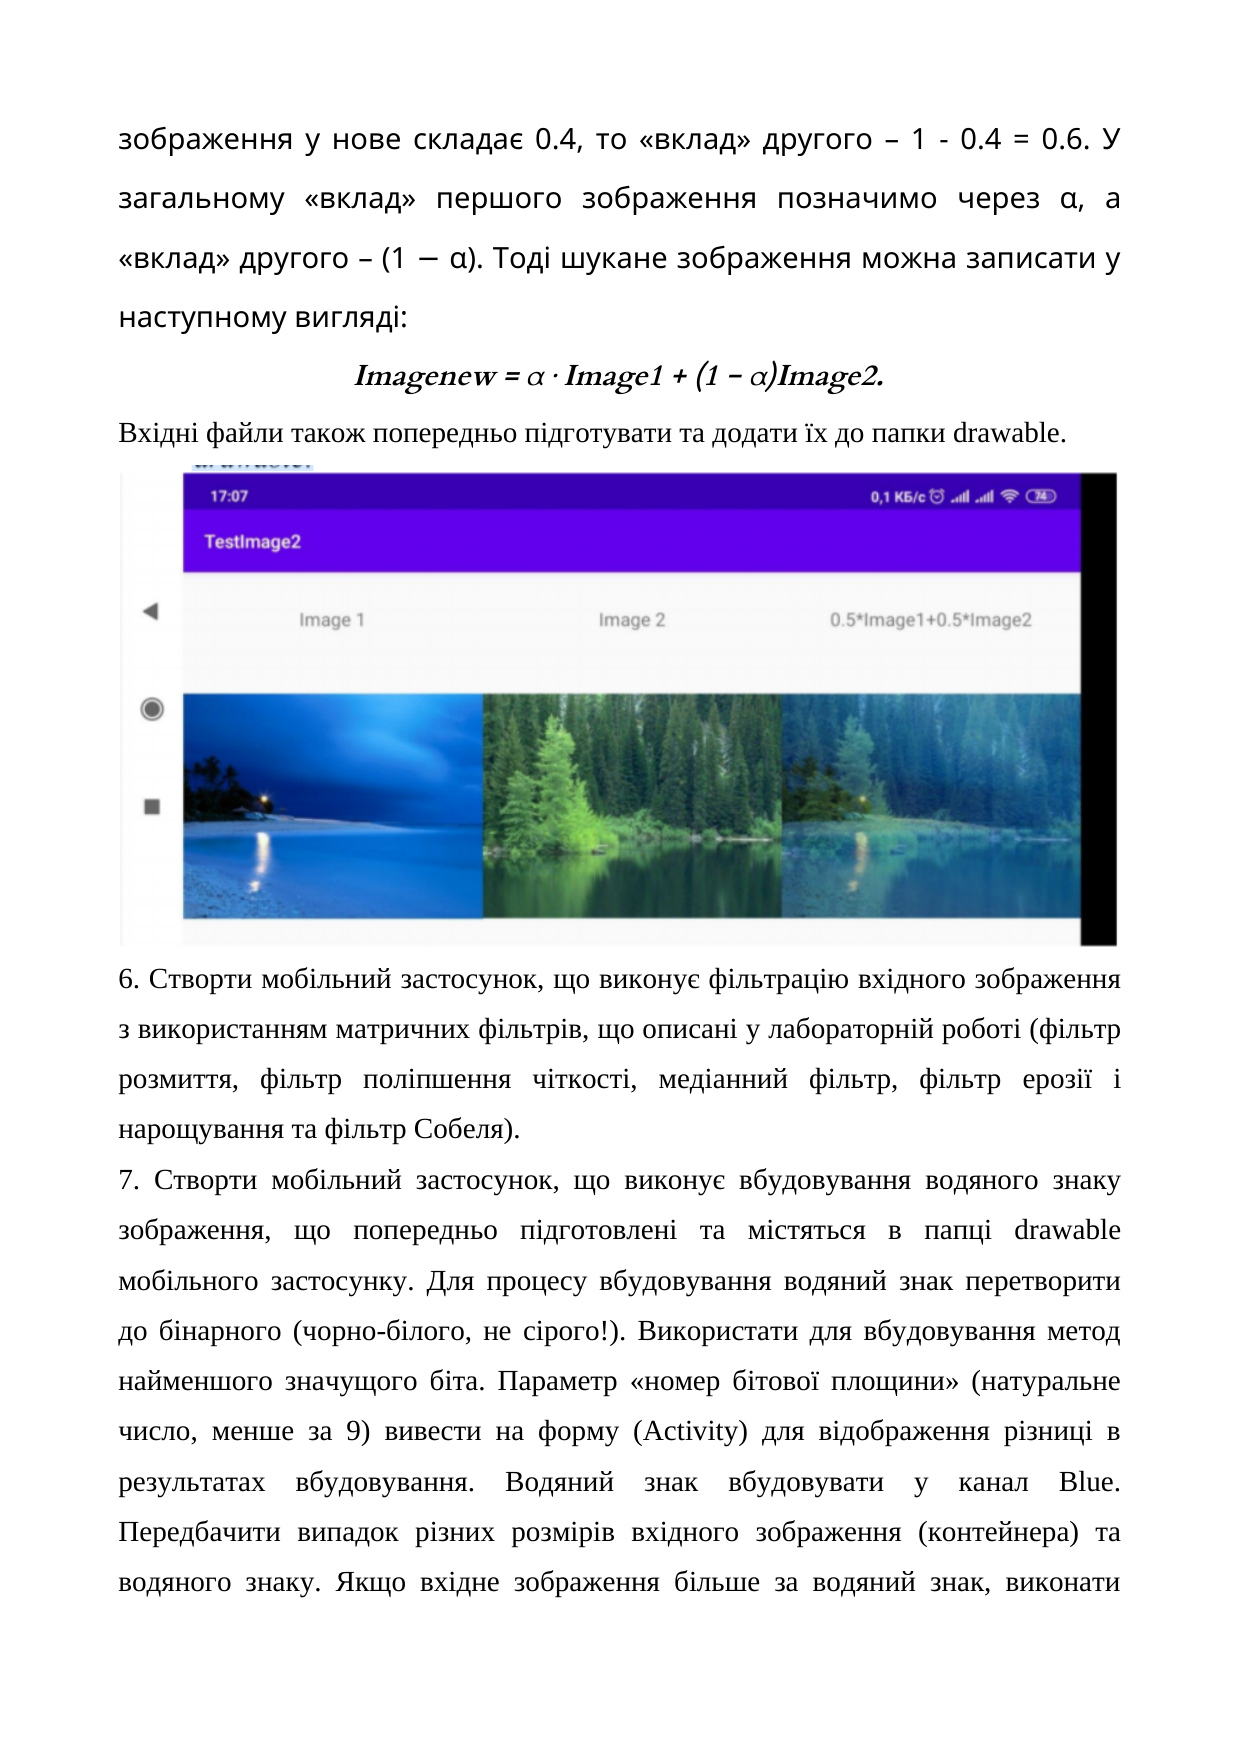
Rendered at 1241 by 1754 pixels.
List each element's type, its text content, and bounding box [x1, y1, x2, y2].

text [118, 1162, 1122, 1598]
text Imagenew = α ∙ Image1 + (1 − α)Image2. [118, 356, 1122, 396]
text Вхідні файли також попередньо підготувати та додати їх до папки drawable. [118, 415, 1122, 449]
picture [118, 465, 1123, 947]
text 6. Створти мобільний застосунок, що виконує фільтрацію вхідного зображення з використанням матричних фільтрів, що описані у лабораторній роботі (фільтр розмиття, фільтр поліпшення чіткості, медіанний фільтр, фільтр ерозії і нарощування та фільтр Собеля). [118, 961, 1122, 1145]
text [118, 118, 1122, 336]
